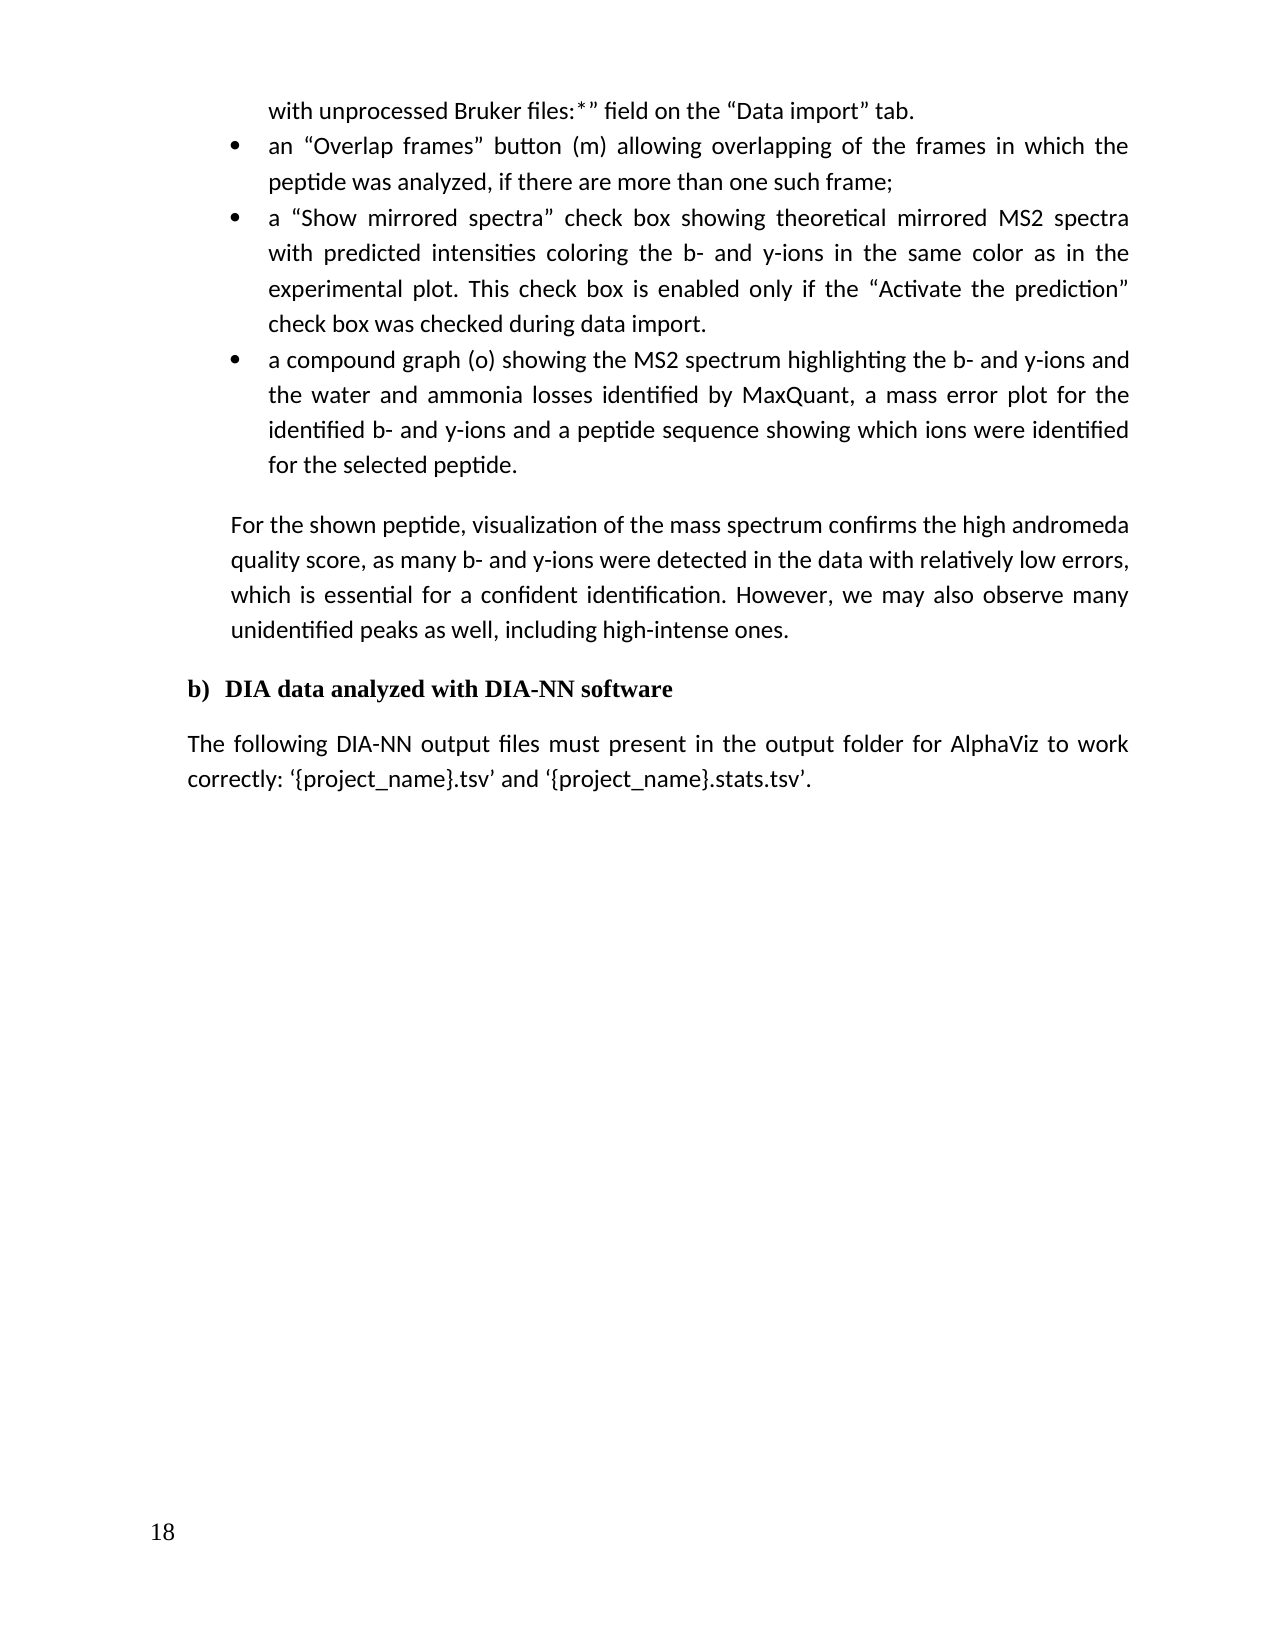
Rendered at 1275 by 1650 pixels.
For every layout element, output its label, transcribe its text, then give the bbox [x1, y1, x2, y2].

text For the shown peptide, visualization of the mass spectrum confirms the high andromeda quality score, as many b- and y-ions were detected in the data with relatively low errors, which is essential for a confident identification. However, we may also observe many unidentified peaks as well, including high-intense ones. [231, 509, 1131, 645]
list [231, 95, 1131, 125]
list a compound graph (o) showing the MS2 spectrum highlighting the b- and y-ions and the water and ammonia losses identified by MaxQuant, a mass error plot for the identified b- and y-ions and a peptide sequence showing which ions were identified for the selected peptide. [231, 344, 1131, 480]
list an “Overlap frames” button (m) allowing overlapping of the frames in which the peptide was analyzed, if there are more than one such frame; [231, 130, 1131, 197]
subtitle DIA data analyzed with DIA-NN software [187, 674, 1131, 703]
text The following DIA-NN output files must present in the output folder for AlphaViz to work correctly: ‘{project_name}.tsv’ and ‘{project_name}.stats.tsv’. [187, 728, 1131, 793]
list a “Show mirrored spectra” check box showing theoretical mirrored MS2 spectra with predicted intensities coloring the b- and y-ions in the same color as in the experimental plot. This check box is enabled only if the “Activate the prediction” check box was checked during data import. [231, 202, 1131, 339]
